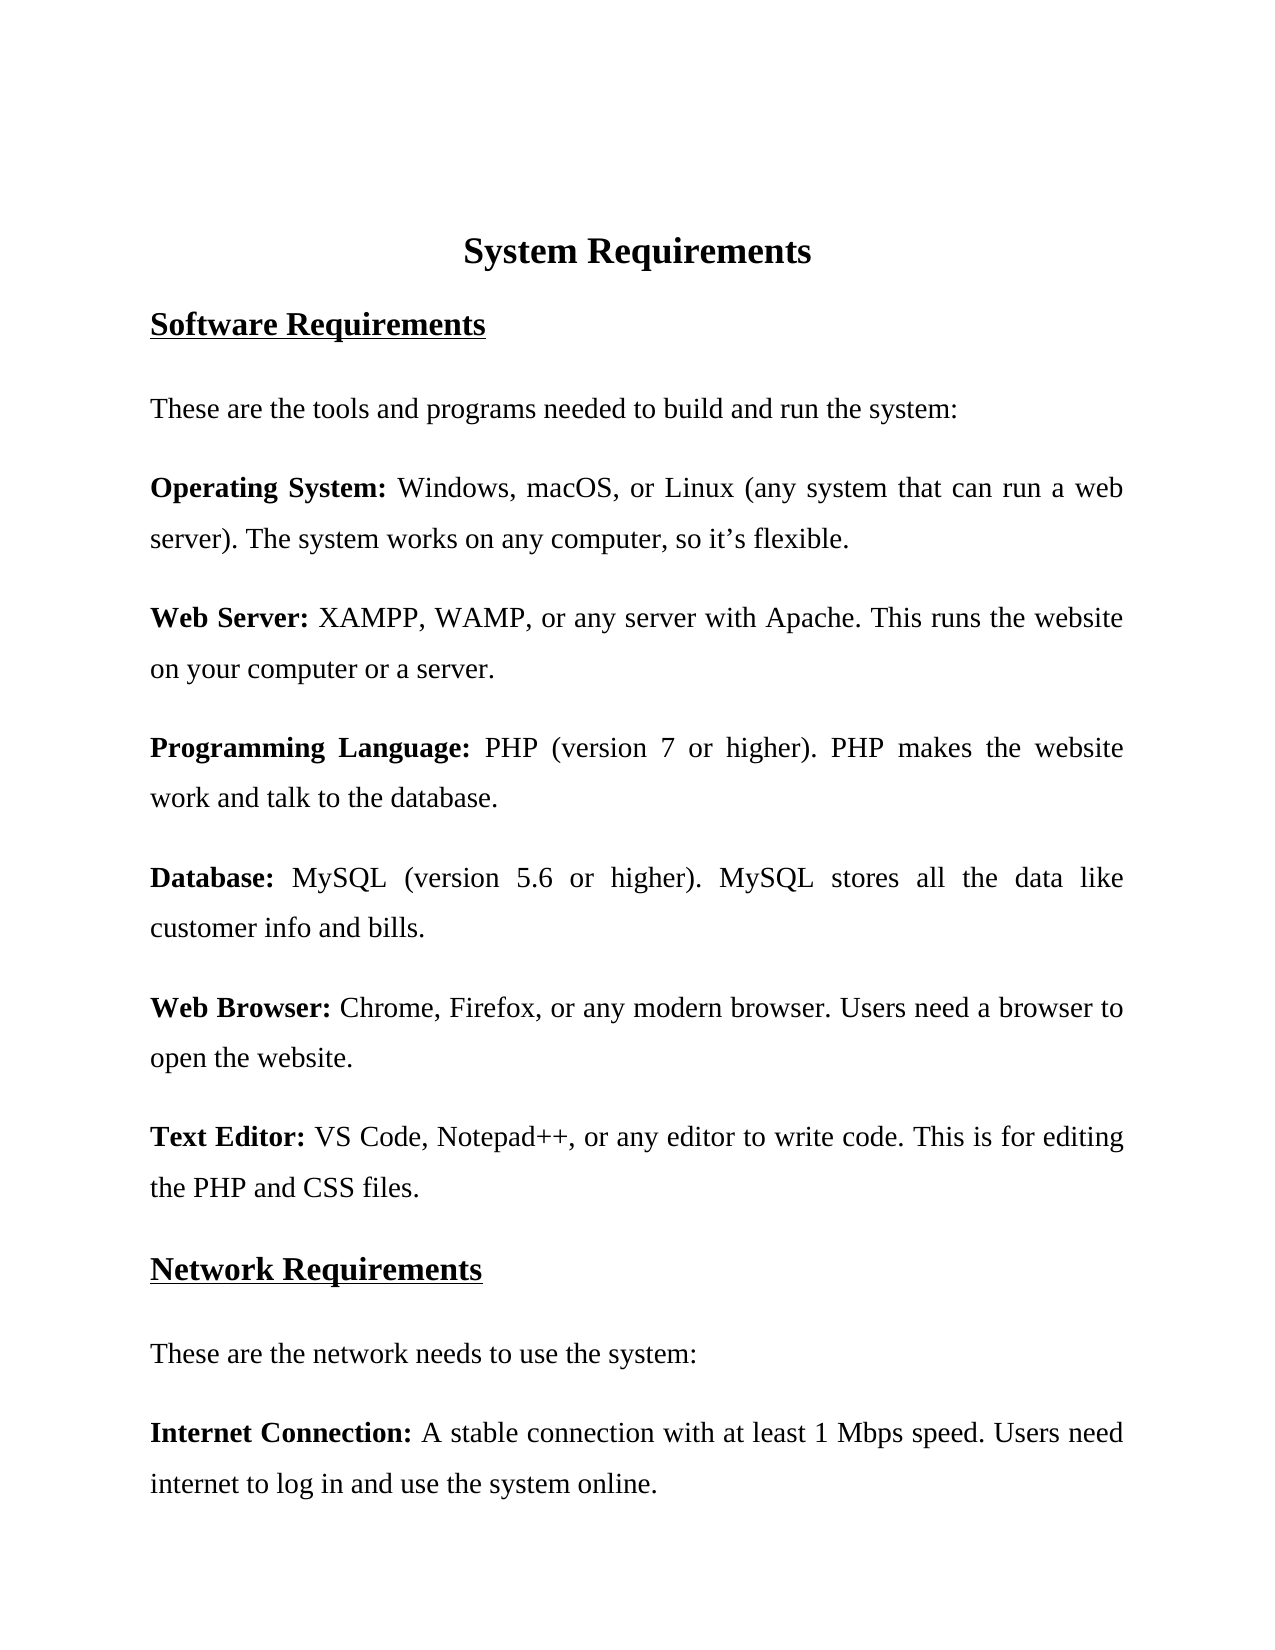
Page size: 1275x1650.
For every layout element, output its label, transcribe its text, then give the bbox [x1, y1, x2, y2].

text Web Browser: Chrome, Firefox, or any modern browser. Users need a browser to open the website. [150, 990, 1125, 1074]
text These are the tools and programs needed to build and run the system: [150, 391, 1125, 425]
text Web Server: XAMPP, WAMP, or any server with Apache. This runs the website on your computer or a server. [150, 600, 1125, 684]
text Internet Connection: A stable connection with at least 1 Mbps speed. Users need internet to log in and use the system online. [150, 1416, 1125, 1499]
text System Requirements [150, 229, 1125, 272]
text Programming Language: PHP (version 7 or higher). PHP makes the website work and talk to the database. [150, 730, 1125, 814]
text Operating System: Windows, macOS, or Linux (any system that can run a web server). The system works on any computer, so it’s flexible. [150, 471, 1125, 554]
text Software Requirements [150, 304, 1125, 343]
text Network Requirements [150, 1249, 1125, 1288]
text Text Editor: VS Code, Notepad++, or any editor to write code. This is for editing the PHP and CSS files. [150, 1119, 1125, 1203]
text Database: MySQL (version 5.6 or higher). MySQL stores all the data like customer info and bills. [150, 860, 1125, 944]
text These are the network needs to use the system: [150, 1336, 1125, 1369]
